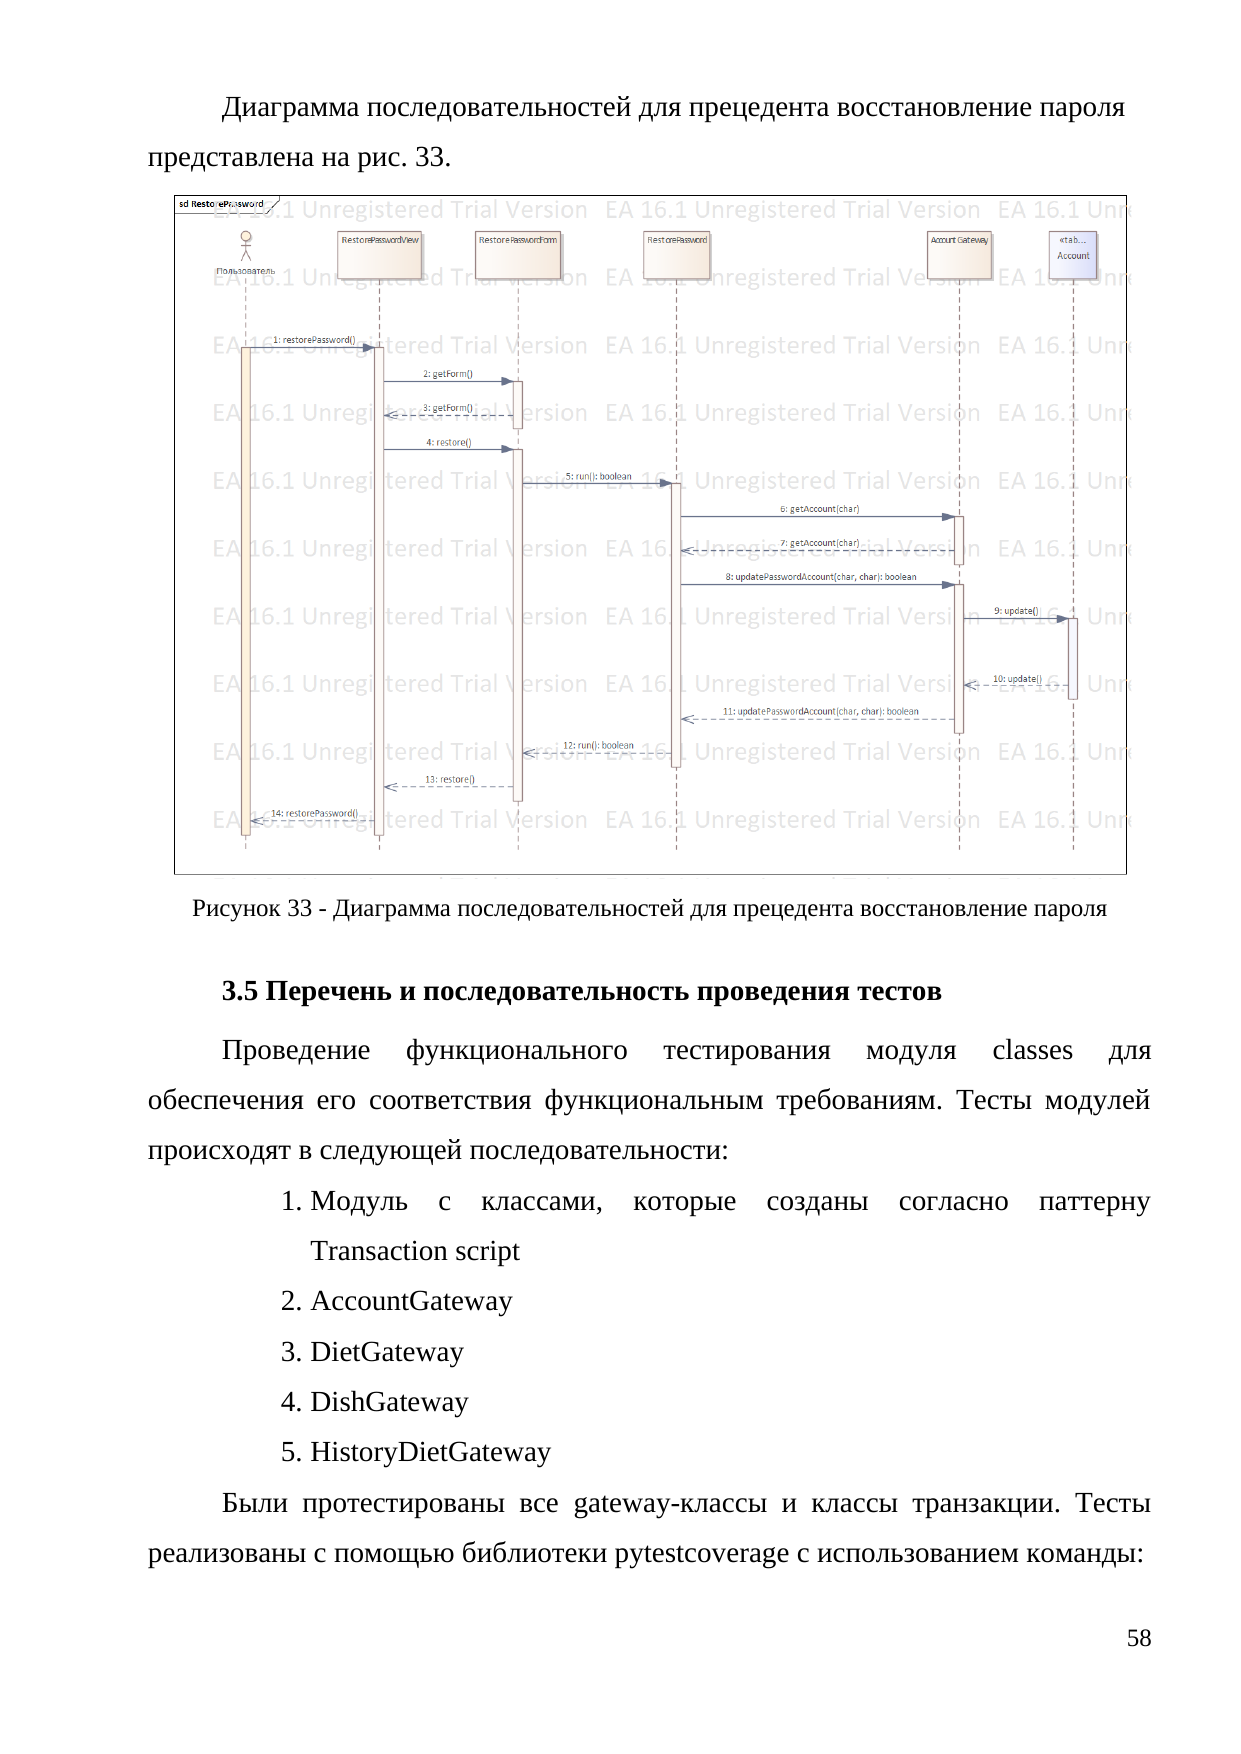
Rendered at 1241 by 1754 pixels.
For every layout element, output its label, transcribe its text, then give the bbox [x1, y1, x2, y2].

list HistoryDietGateway [281, 1434, 1152, 1468]
list Модуль с классами, которые созданы согласно паттерну Transaction script [281, 1183, 1152, 1267]
subtitle 3.5 Перечень и последовательность проведения тестов [148, 973, 1152, 1007]
text Были протестированы все gateway-классы и классы транзакции. Тесты реализованы с помощью библиотеки pytestcoverage с использованием команды: [148, 1485, 1152, 1568]
list DietGateway [281, 1334, 1152, 1367]
text Рисунок 33 - Диаграмма последовательностей для прецедента восстановление пароля [148, 893, 1152, 921]
list DishGateway [281, 1384, 1152, 1418]
list AccountGateway [281, 1283, 1152, 1317]
picture [168, 189, 1132, 879]
text Диаграмма последовательностей для прецедента восстановление пароля представлена на рис. 33. [148, 89, 1152, 172]
text Проведение функционального тестирования модуля classes для обеспечения его соответствия функциональным требованиям. Тесты модулей происходят в следующей последовательности: [148, 1032, 1152, 1166]
